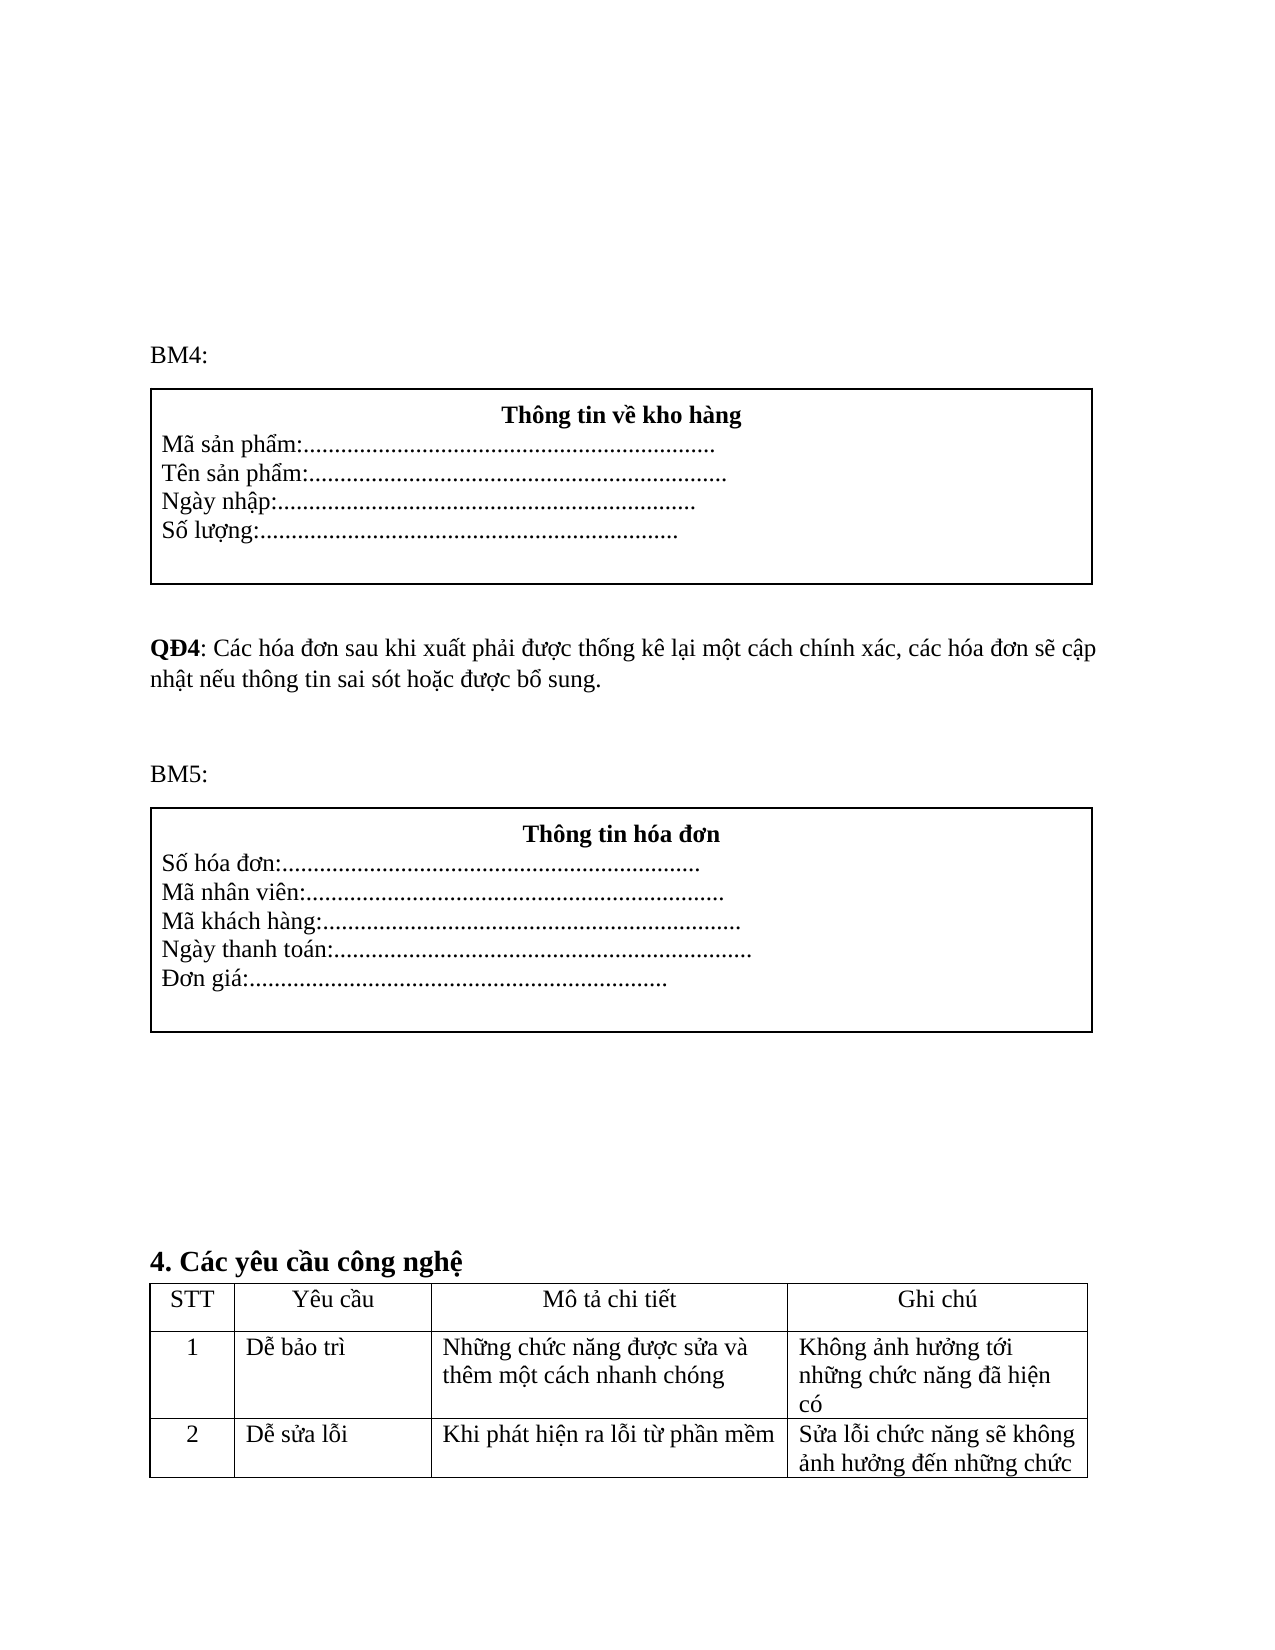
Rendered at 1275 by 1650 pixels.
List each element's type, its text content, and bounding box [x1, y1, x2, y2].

table_cell Không ảnh hưởng tới những chức năng đã hiện có [788, 1332, 1087, 1418]
table_cell Dễ sửa lỗi [235, 1419, 431, 1477]
table_header Mô tả chi tiết [432, 1284, 787, 1331]
text BM4: [150, 340, 1125, 369]
text QĐ4: Các hóa đơn sau khi xuất phải được thống kê lại một cách chính xác, các hóa đơn sẽ cập nhật nếu thông tin sai sót hoặc được bổ sung. [150, 633, 1125, 693]
table_header Yêu cầu [235, 1284, 431, 1331]
table_cell 2 [151, 1419, 234, 1477]
table_header Ghi chú [788, 1284, 1087, 1331]
table_header Thông tin hóa đơn Số hóa đơn:................................................................... Mã nhân viên:................................................................... Mã khách hàng:................................................................... Ngày thanh toán:................................................................... Đơn giá:................................................................... [152, 809, 1091, 1031]
table_cell 1 [151, 1332, 234, 1418]
table_cell Dễ bảo trì [235, 1332, 431, 1418]
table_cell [432, 1419, 787, 1477]
table_header Thông tin về kho hàng Mã sản phẩm:.................................................................. Tên sản phẩm:................................................................... Ngày nhập:................................................................... Số lượng:................................................................... [152, 390, 1091, 583]
text BM5: [150, 759, 1125, 788]
table_cell Những chức năng được sửa và thêm một cách nhanh chóng [432, 1332, 787, 1418]
table_header STT [151, 1284, 234, 1331]
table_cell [788, 1419, 1087, 1477]
list Các yêu cầu công nghệ [150, 1244, 1125, 1278]
